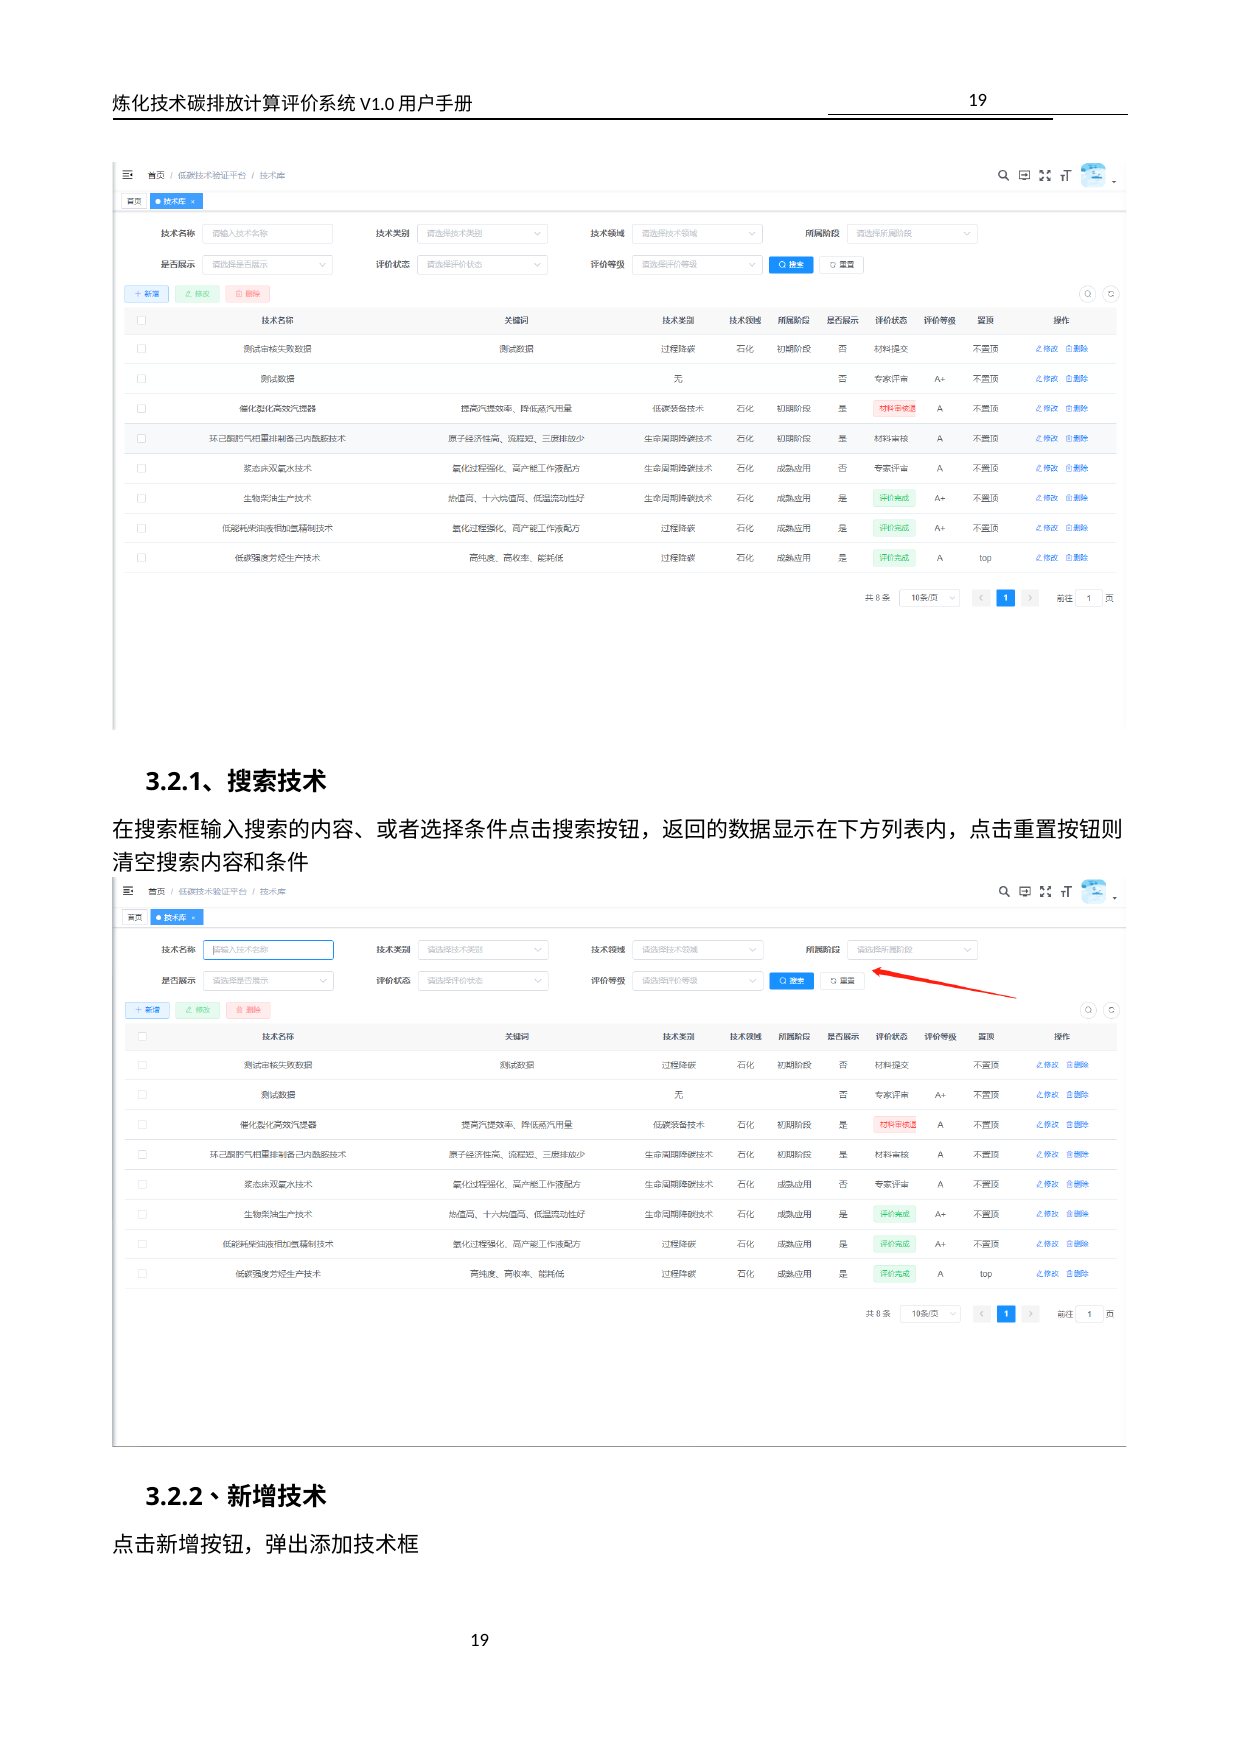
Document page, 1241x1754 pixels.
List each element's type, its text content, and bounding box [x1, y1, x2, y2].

picture [112, 877, 1127, 1447]
subtitle 3.2.2、新增技术 [145, 1462, 1128, 1527]
subtitle 3.2.1、搜索技术 [145, 747, 1128, 812]
text 在搜索框输入搜索的内容、或者选择条件点击搜索按钮，返回的数据显示在下方列表内，点击重置按钮则清空搜索内容和条件 [112, 812, 1128, 877]
picture [112, 162, 1127, 730]
text 点击新增按钮，弹出添加技术框 [112, 1527, 1128, 1559]
